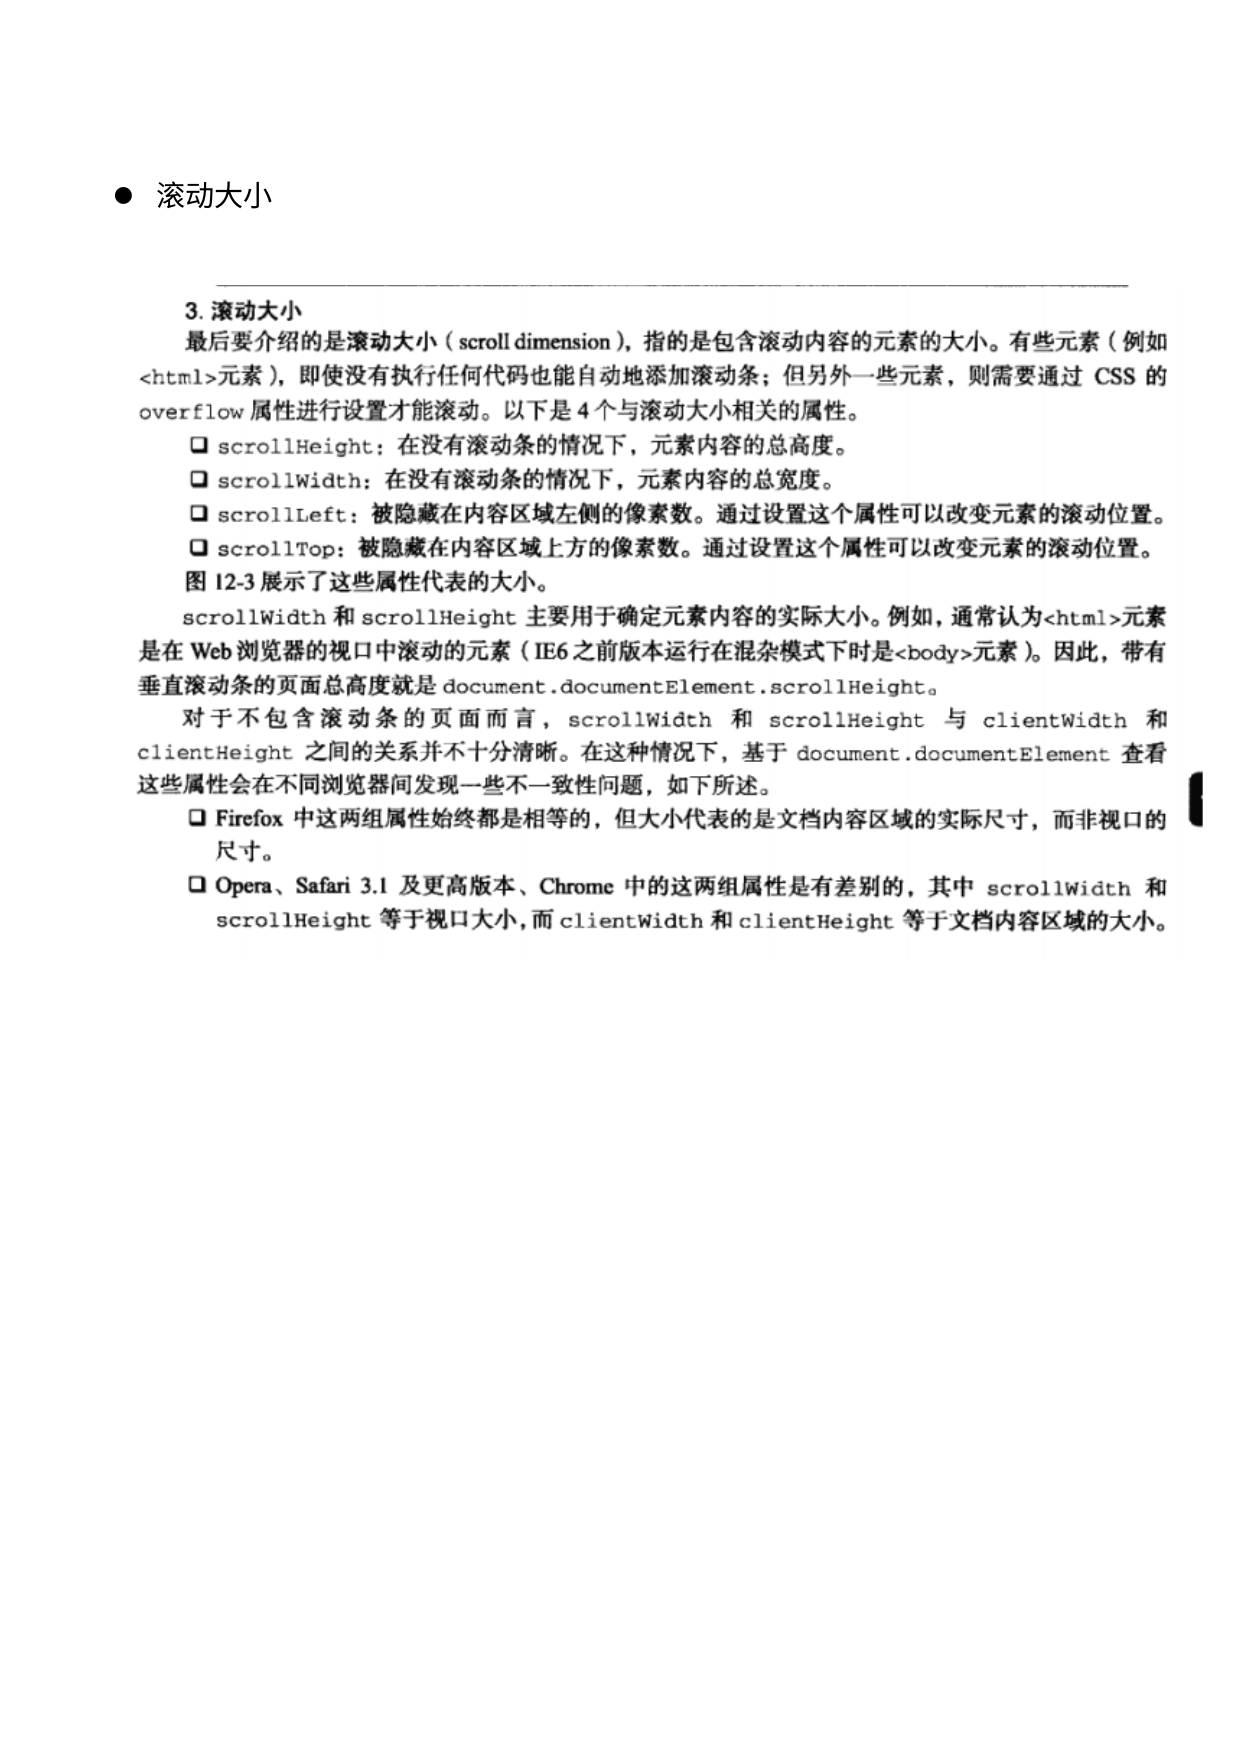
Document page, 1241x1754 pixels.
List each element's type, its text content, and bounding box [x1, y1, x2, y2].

subtitle 滚动大小 [112, 159, 1128, 228]
picture [112, 285, 1203, 960]
